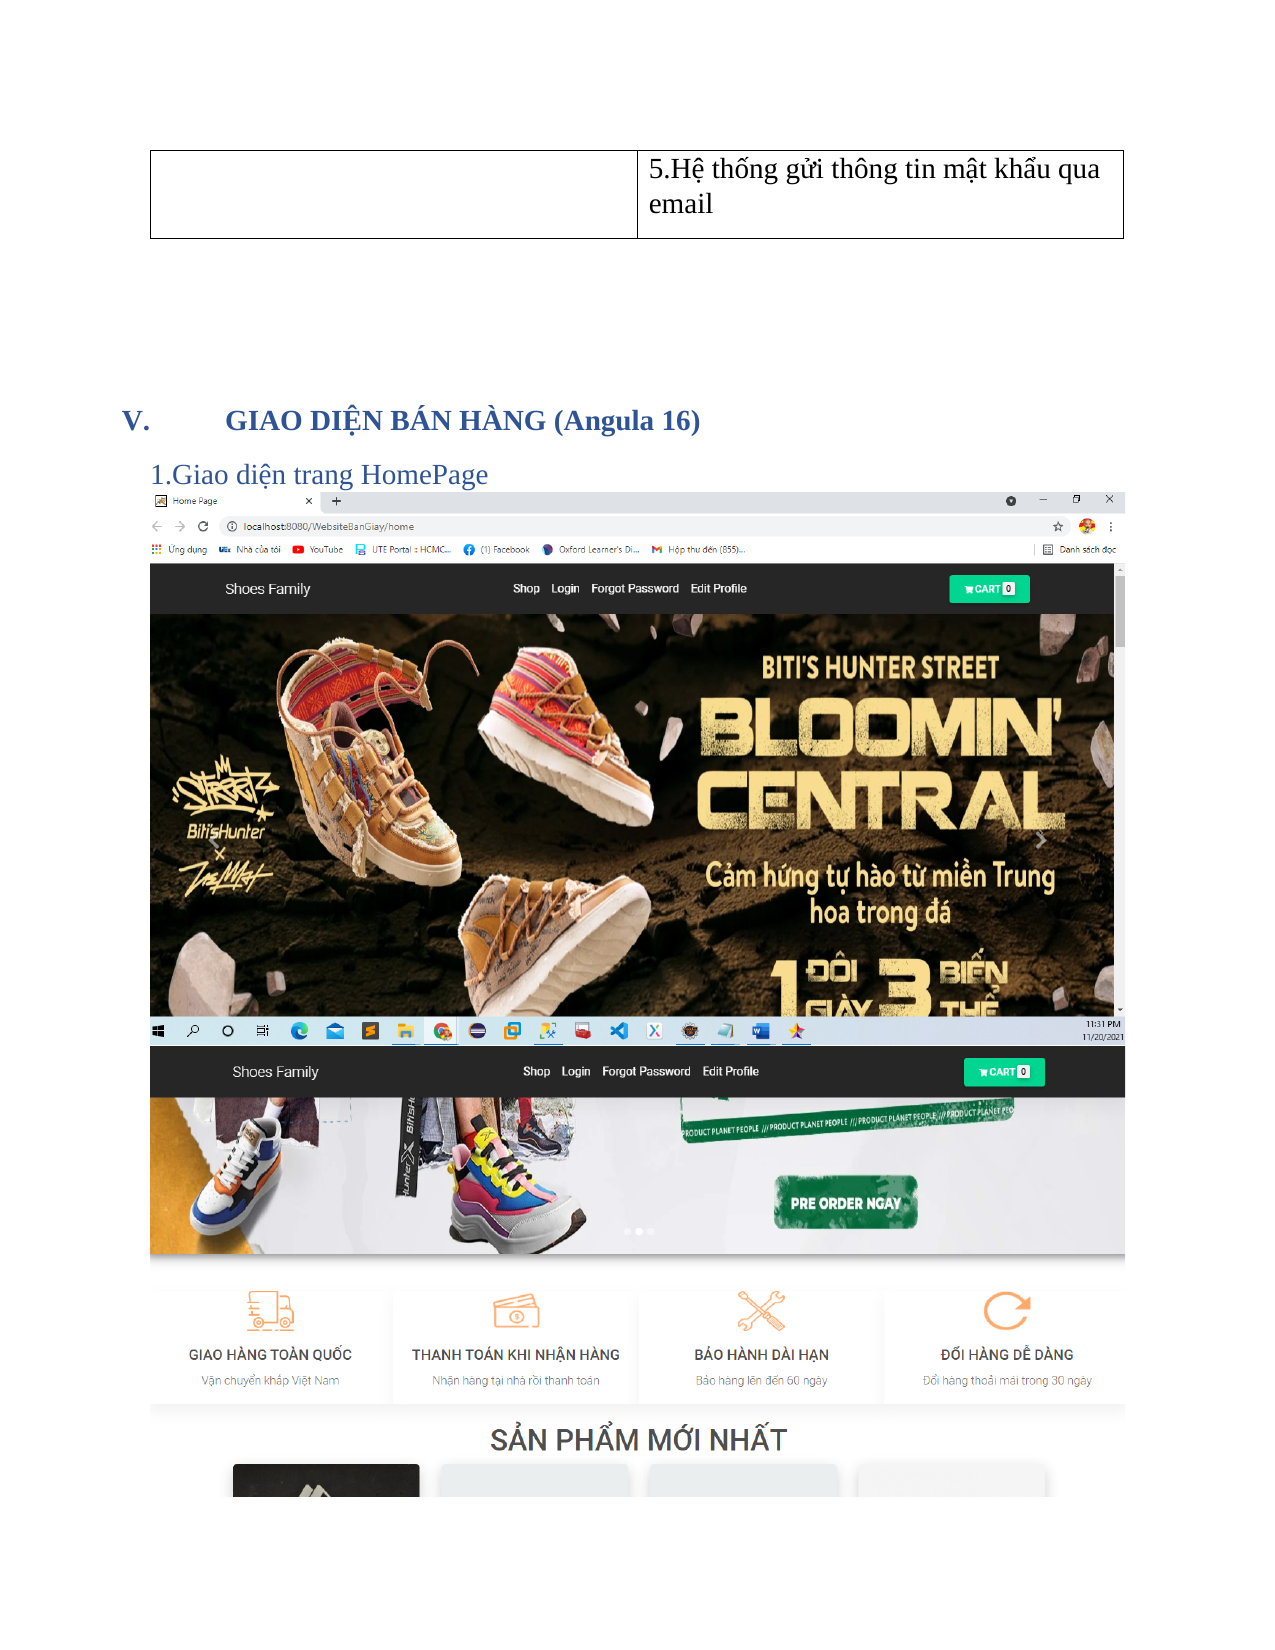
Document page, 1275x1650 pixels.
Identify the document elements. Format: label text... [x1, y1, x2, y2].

picture [150, 1046, 1125, 1497]
table_cell 5.Hệ thống gửi thông tin mật khẩu qua email [638, 151, 1123, 238]
subtitle GIAO DIỆN BÁN HÀNG (Angula 16) [150, 403, 1125, 436]
table_cell [151, 151, 637, 238]
subtitle 1.Giao diện trang HomePage [150, 457, 1125, 491]
picture [150, 492, 1125, 1045]
